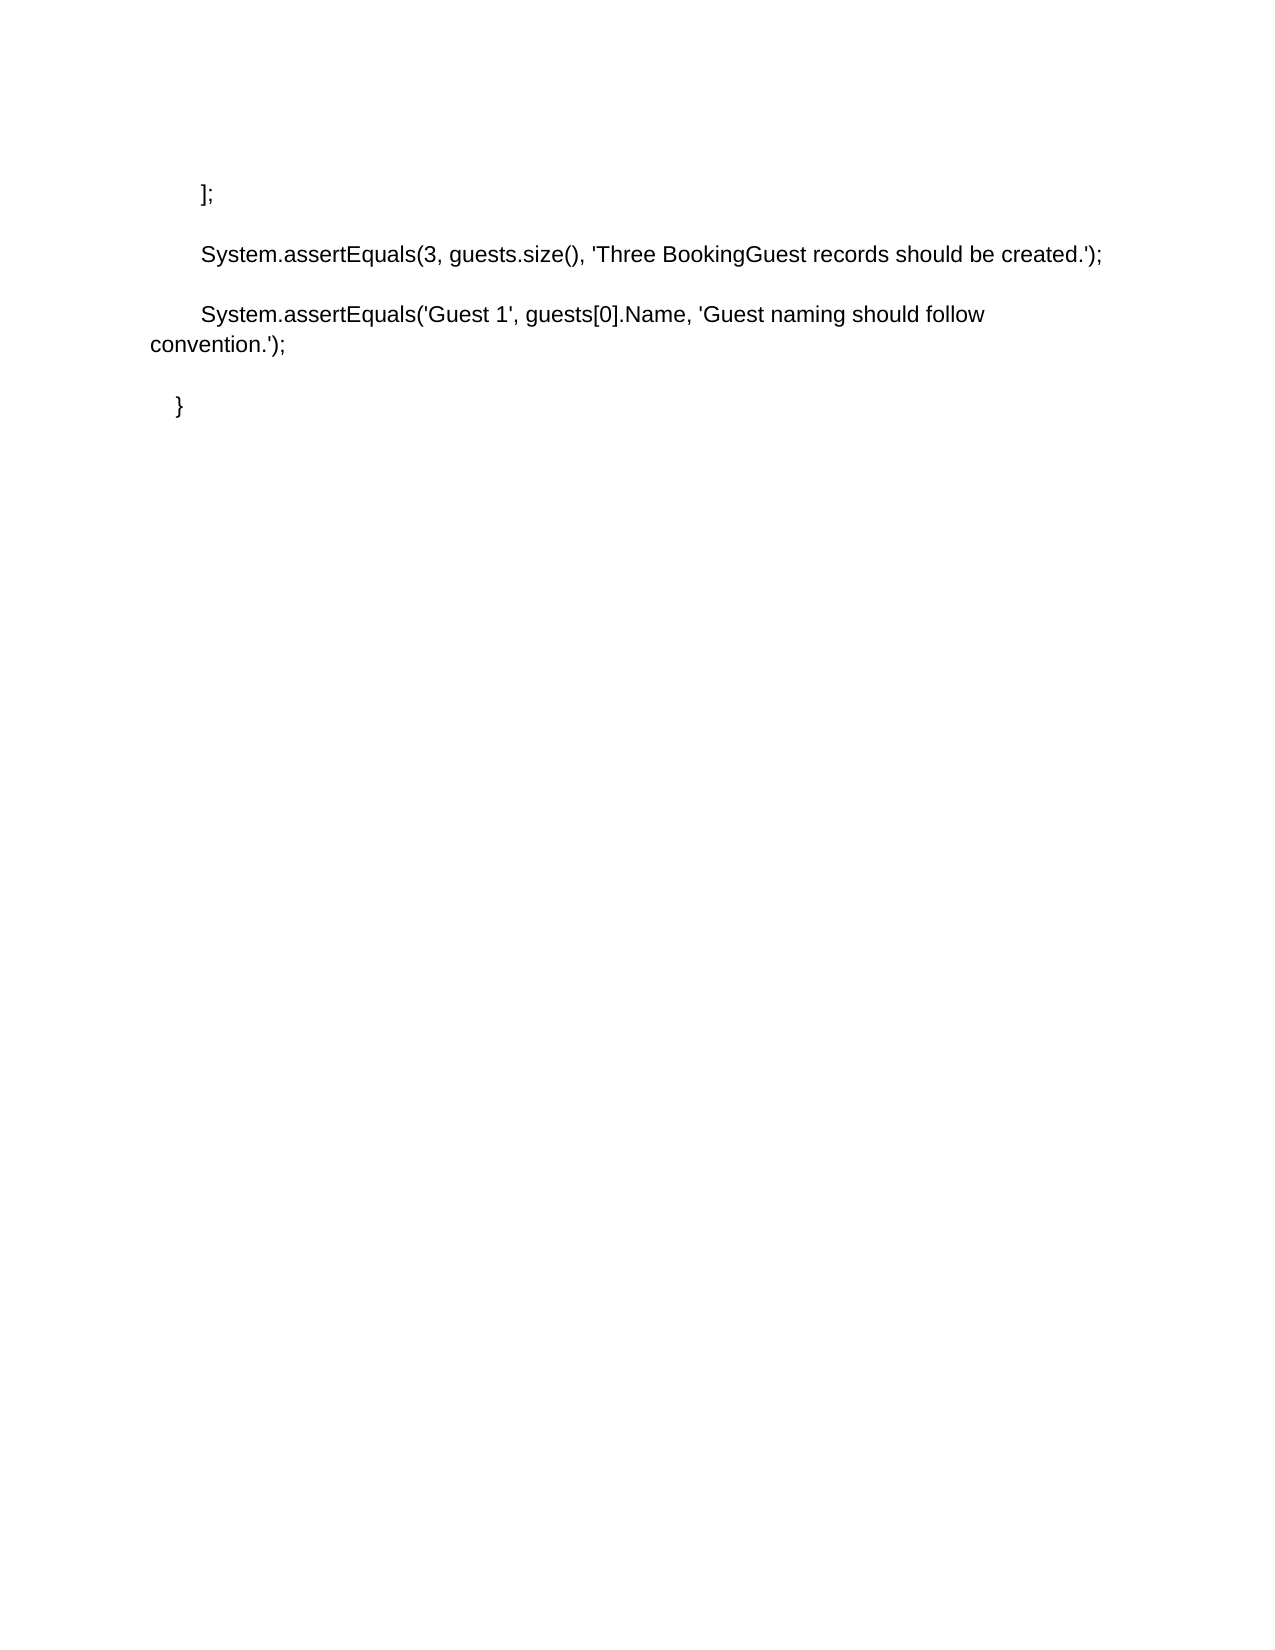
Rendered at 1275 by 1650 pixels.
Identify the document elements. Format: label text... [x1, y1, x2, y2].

text System.assertEquals(3, guests.size(), 'Three BookingGuest records should be created.'); [150, 241, 1125, 267]
text System.assertEquals('Guest 1', guests[0].Name, 'Guest naming should follow convention.'); [150, 301, 1125, 358]
text ]; [150, 180, 1125, 207]
text } [150, 392, 1125, 418]
